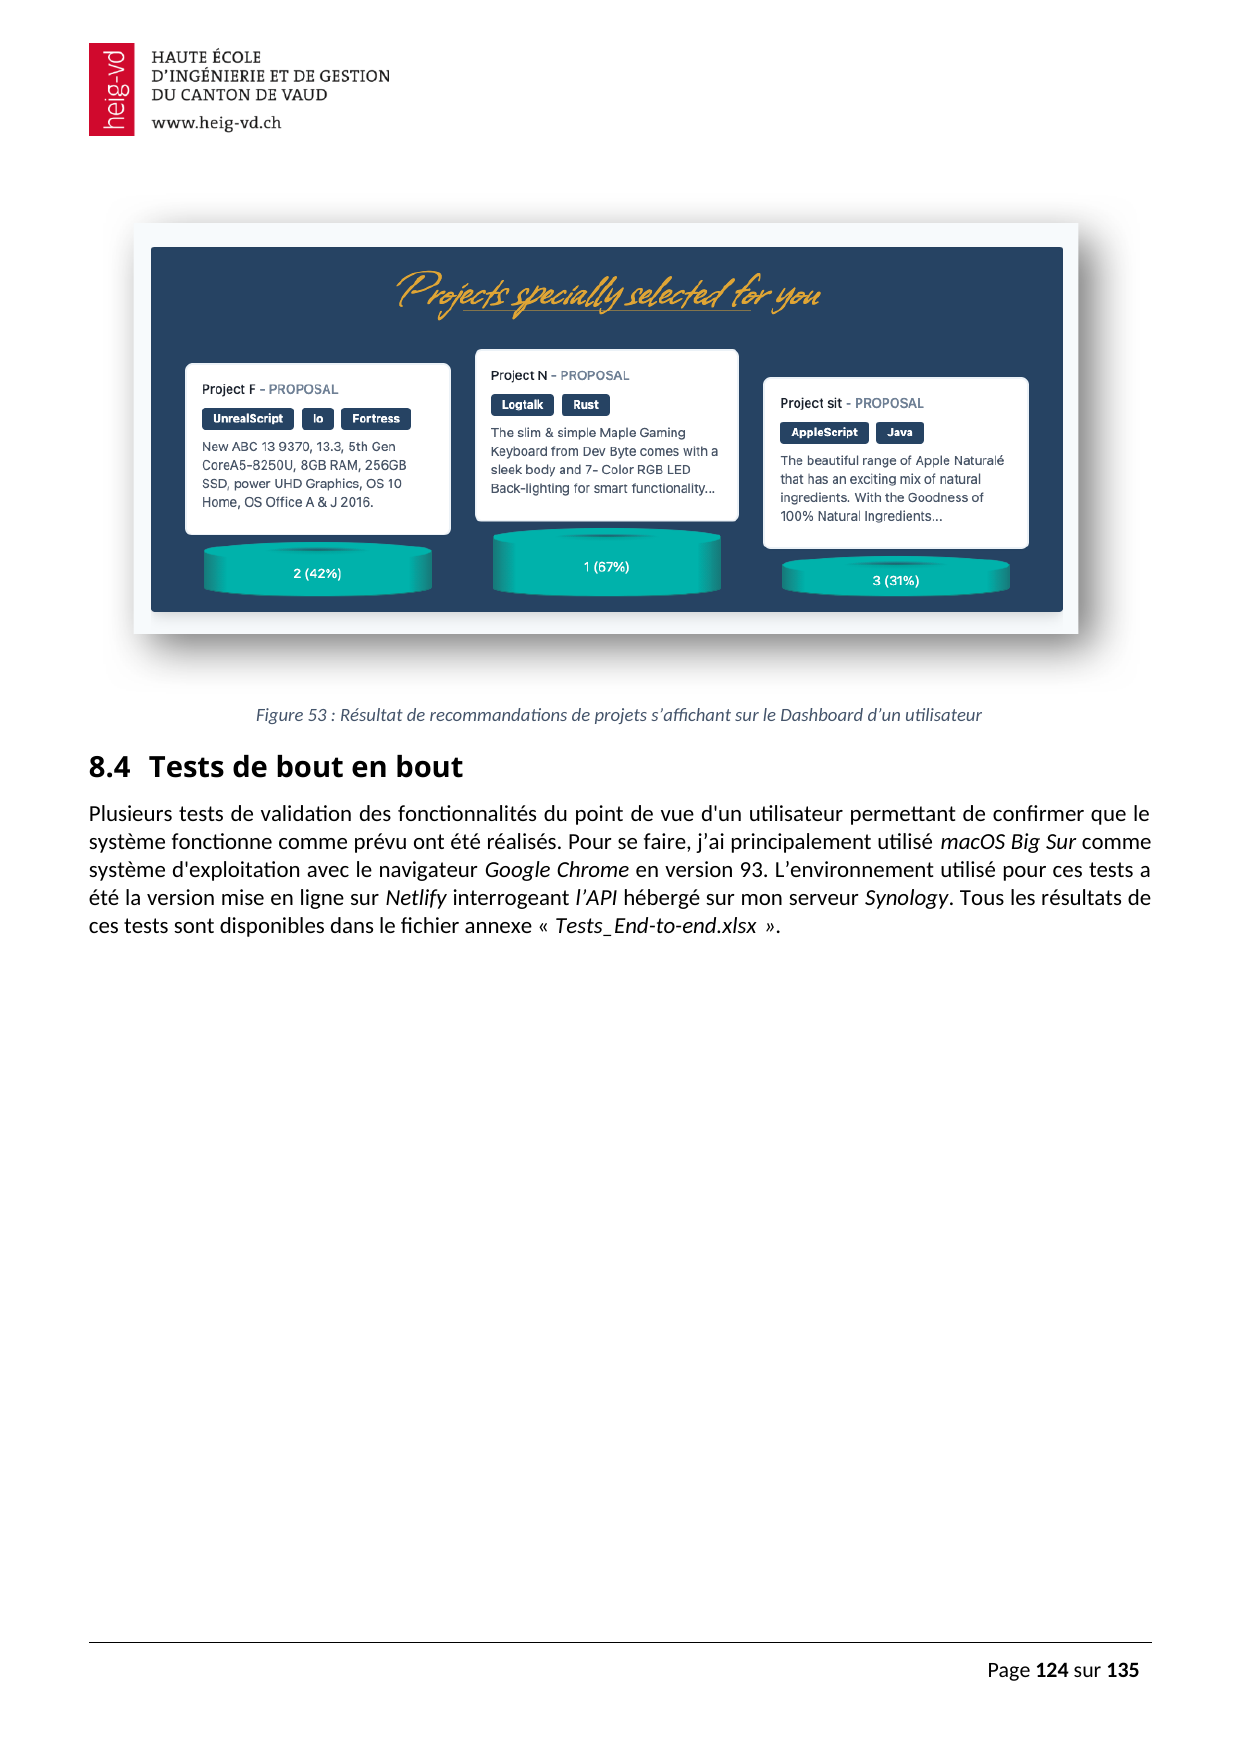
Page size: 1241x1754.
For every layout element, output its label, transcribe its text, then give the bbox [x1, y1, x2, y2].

text Plusieurs tests de validation des fonctionnalités du point de vue d'un utilisateur permettant de confirmer que le système fonctionne comme prévu ont été réalisés. Pour se faire, j’ai principalement utilisé macOS Big Sur comme système d'exploitation avec le navigateur Google Chrome en version 93. L’environnement utilisé pour ces tests a été la version mise en ligne sur Netlify interrogeant l’API hébergé sur mon serveur Synology. Tous les résultats de ces tests sont disponibles dans le fichier annexe « Tests_End-to-end.xlsx ». [89, 799, 1152, 939]
picture [89, 43, 389, 136]
picture [133, 223, 1079, 634]
subtitle Tests de bout en bout [89, 747, 1152, 786]
